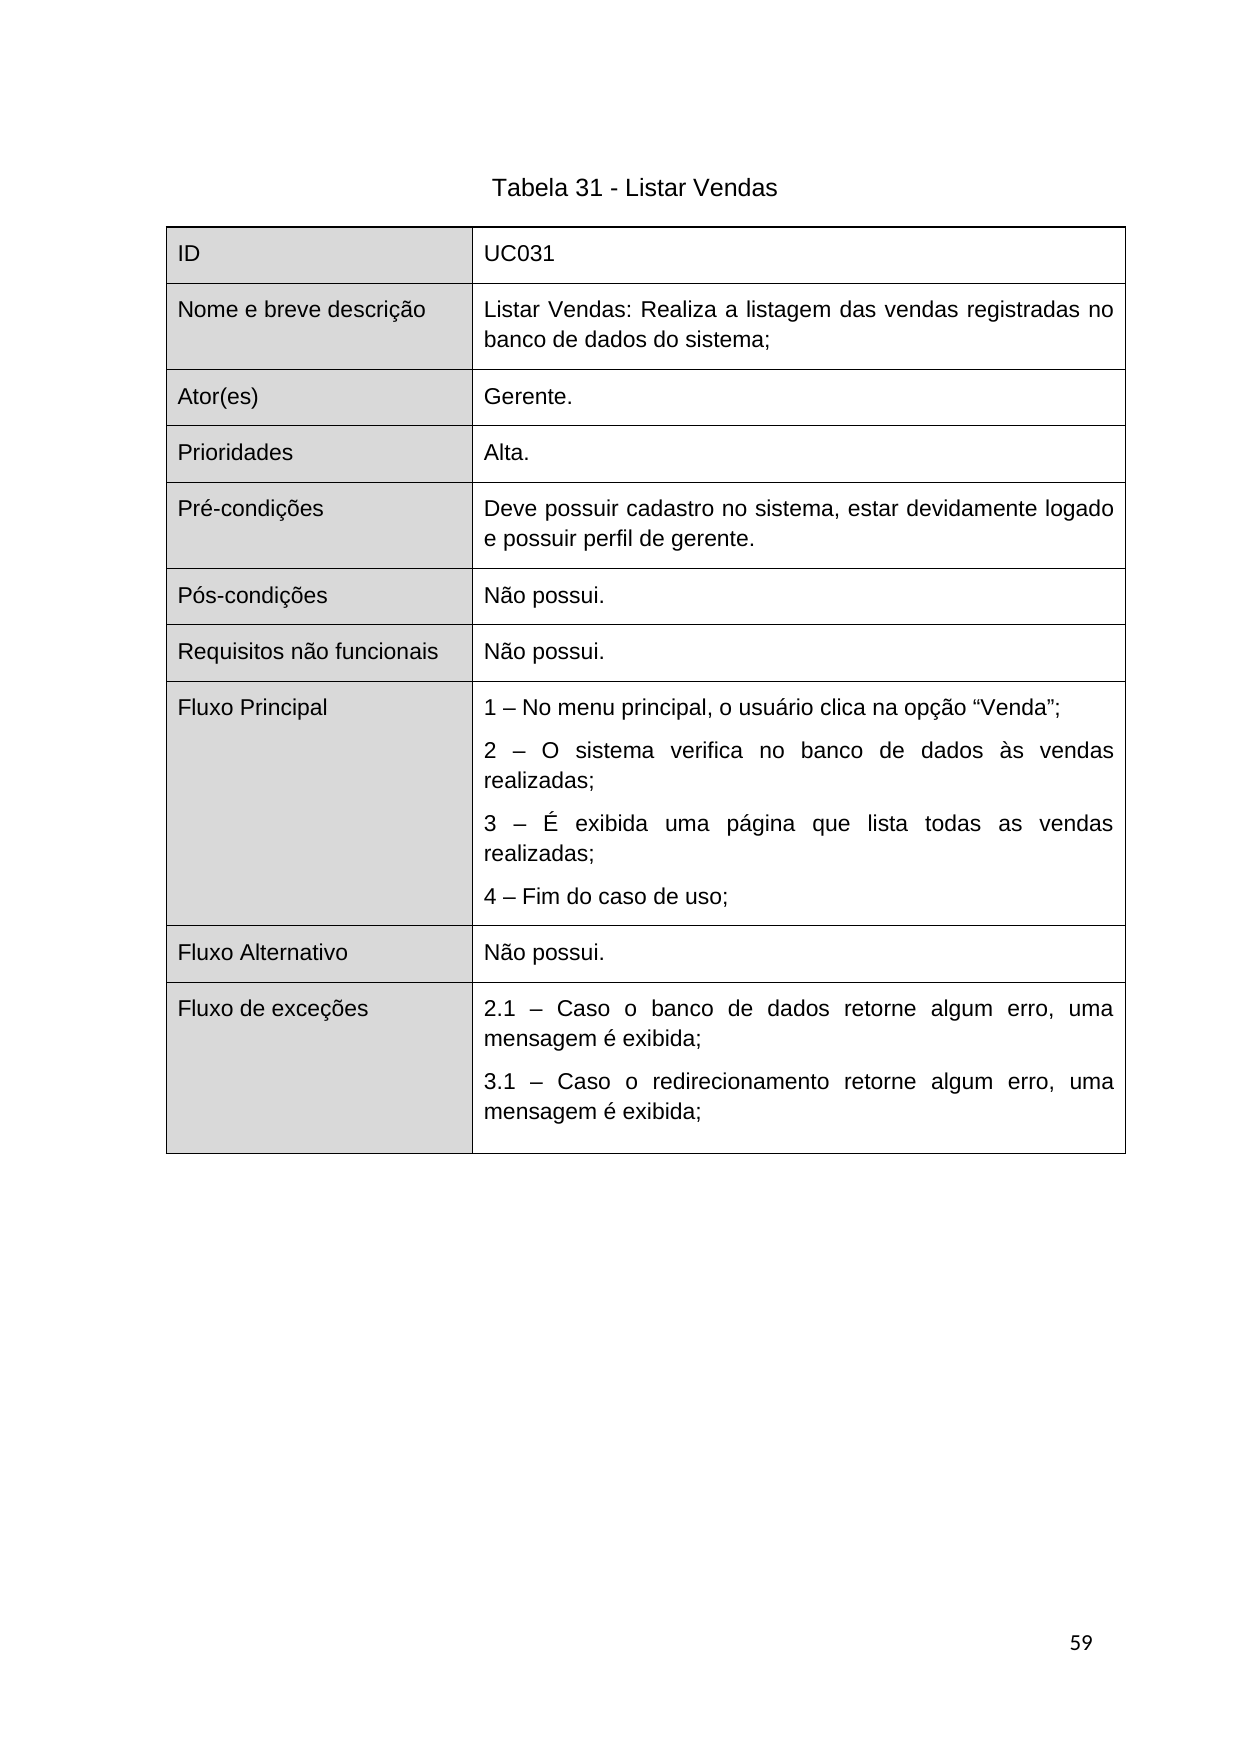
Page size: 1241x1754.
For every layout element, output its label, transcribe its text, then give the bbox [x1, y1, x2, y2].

table_cell Fluxo Principal [167, 682, 472, 925]
table_cell Não possui. [473, 926, 1125, 982]
table_cell Deve possuir cadastro no sistema, estar devidamente logado e possuir perfil de gerente. [473, 483, 1125, 568]
text Tabela 31 - Listar Vendas [177, 173, 1092, 201]
table_cell Nome e breve descrição [167, 284, 472, 369]
table_cell Gerente. [473, 370, 1125, 425]
table_cell Pós-condições [167, 569, 472, 624]
table_cell Prioridades [167, 426, 472, 482]
table_cell 1 – No menu principal, o usuário clica na opção “Venda”; 2 – O sistema verifica no banco de dados às vendas realizadas; 3 – É exibida uma página que lista todas as vendas realizadas; 4 – Fim do caso de uso; [473, 682, 1125, 925]
table_cell Pré-condições [167, 483, 472, 568]
table_cell Alta. [473, 426, 1125, 482]
table_header ID [167, 228, 472, 283]
table_cell Ator(es) [167, 370, 472, 425]
table_cell Fluxo de exceções [167, 983, 472, 1153]
table_cell Requisitos não funcionais [167, 625, 472, 681]
table_cell Não possui. [473, 569, 1125, 624]
table_cell Fluxo Alternativo [167, 926, 472, 982]
table_cell Não possui. [473, 625, 1125, 681]
table_cell Listar Vendas: Realiza a listagem das vendas registradas no banco de dados do sistema; [473, 284, 1125, 369]
table_header UC031 [473, 228, 1125, 283]
table_cell 2.1 – Caso o banco de dados retorne algum erro, uma mensagem é exibida; 3.1 – Caso o redirecionamento retorne algum erro, uma mensagem é exibida; [473, 983, 1125, 1153]
